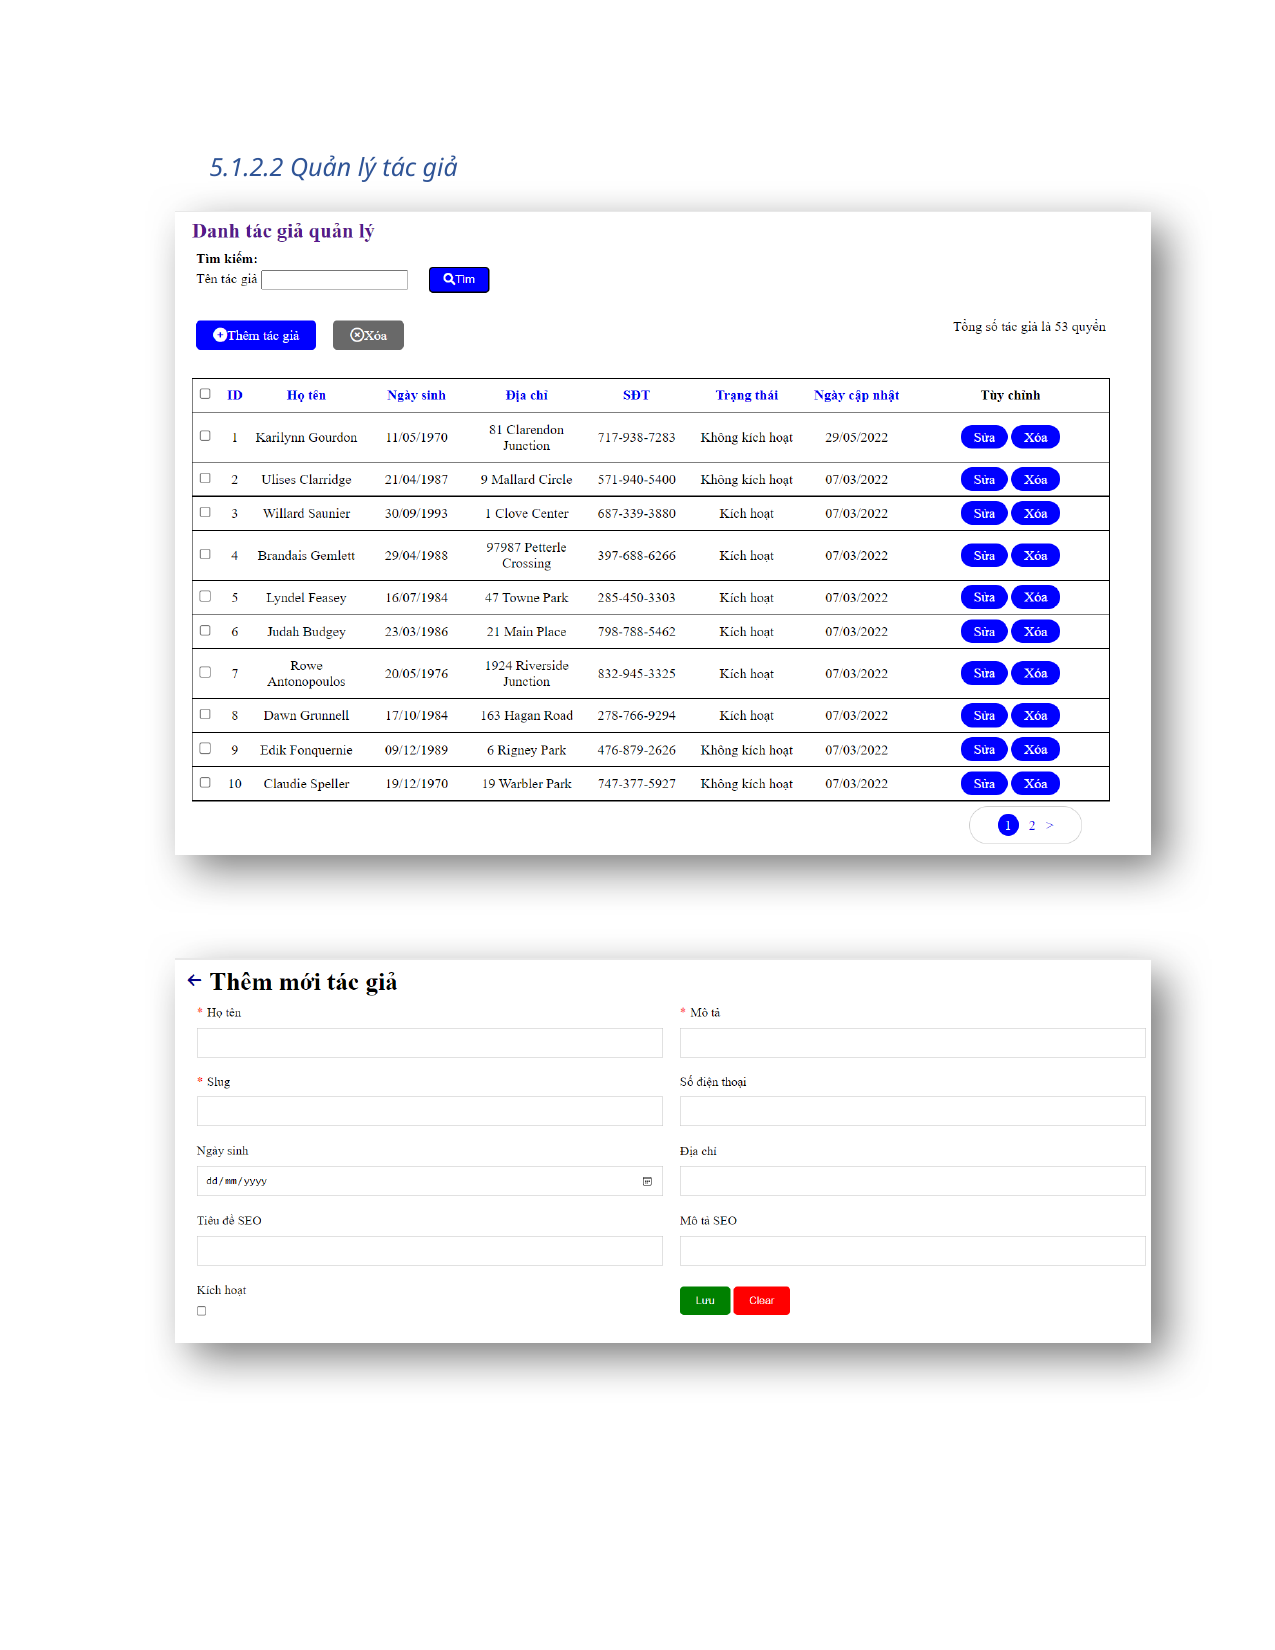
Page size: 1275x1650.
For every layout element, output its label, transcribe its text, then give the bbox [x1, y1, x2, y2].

picture [175, 958, 1151, 1343]
picture [175, 211, 1151, 855]
subtitle Quản lý tác giả [203, 150, 1125, 184]
